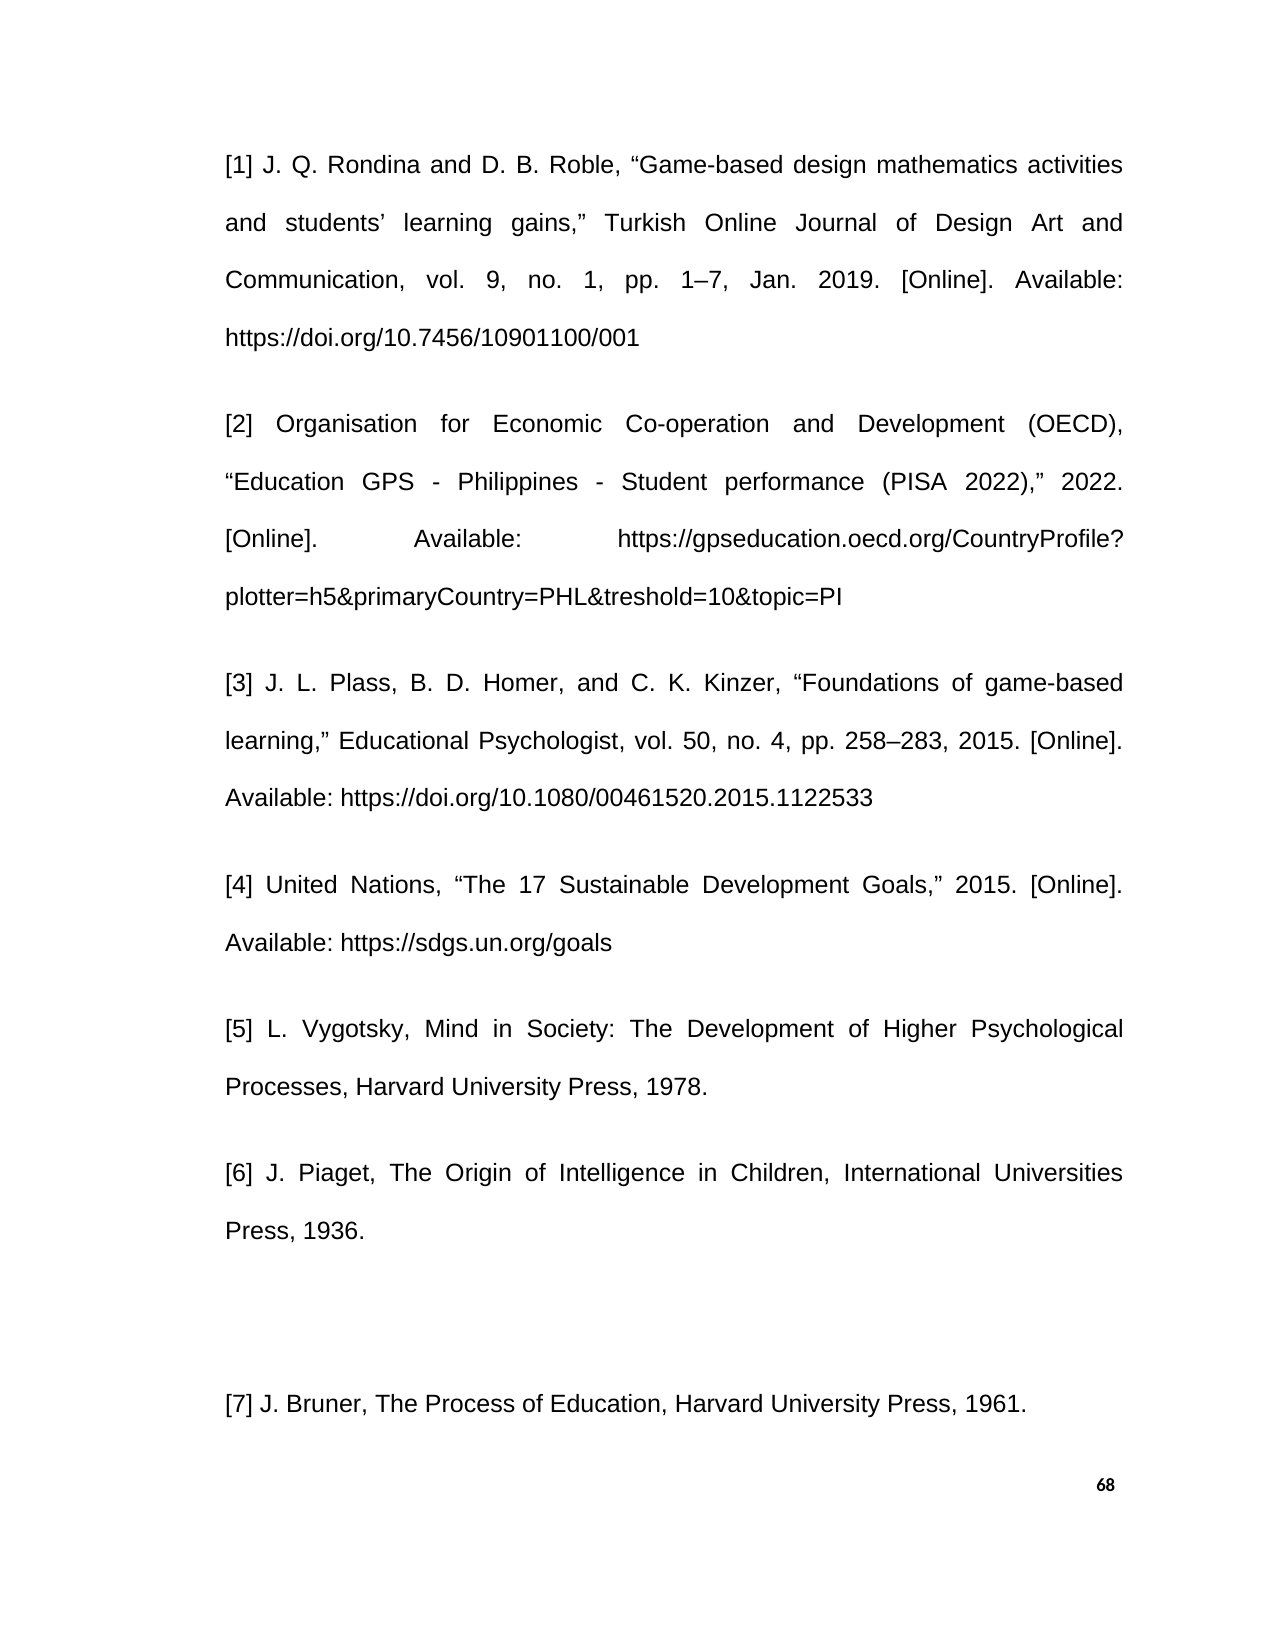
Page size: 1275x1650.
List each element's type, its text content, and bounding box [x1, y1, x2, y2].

list [5] L. Vygotsky, Mind in Society: The Development of Higher Psychological Processes, Harvard University Press, 1978. [225, 1014, 1125, 1100]
list [3] J. L. Plass, B. D. Homer, and C. K. Kinzer, “Foundations of game-based learning,” Educational Psychologist, vol. 50, no. 4, pp. 258–283, 2015. [Online]. Available: https://doi.org/10.1080/00461520.2015.1122533 [225, 668, 1125, 812]
list [6] J. Piaget, The Origin of Intelligence in Children, International Universities Press, 1936. [225, 1158, 1125, 1244]
list [7] J. Bruner, The Process of Education, Harvard University Press, 1961. [225, 1389, 1125, 1418]
list [2] Organisation for Economic Co-operation and Development (OECD), “Education GPS - Philippines - Student performance (PISA 2022),” 2022. [Online]. Available: https://gpseducation.oecd.org/CountryProfile?plotter=h5&primaryCountry=PHL&treshold=10&topic=PI [225, 409, 1125, 610]
list [4] United Nations, “The 17 Sustainable Development Goals,” 2015. [Online]. Available: https://sdgs.un.org/goals [225, 870, 1125, 956]
list [1] J. Q. Rondina and D. B. Roble, “Game-based design mathematics activities and students’ learning gains,” Turkish Online Journal of Design Art and Communication, vol. 9, no. 1, pp. 1–7, Jan. 2019. [Online]. Available: https://doi.org/10.7456/10901100/001 [225, 150, 1125, 351]
